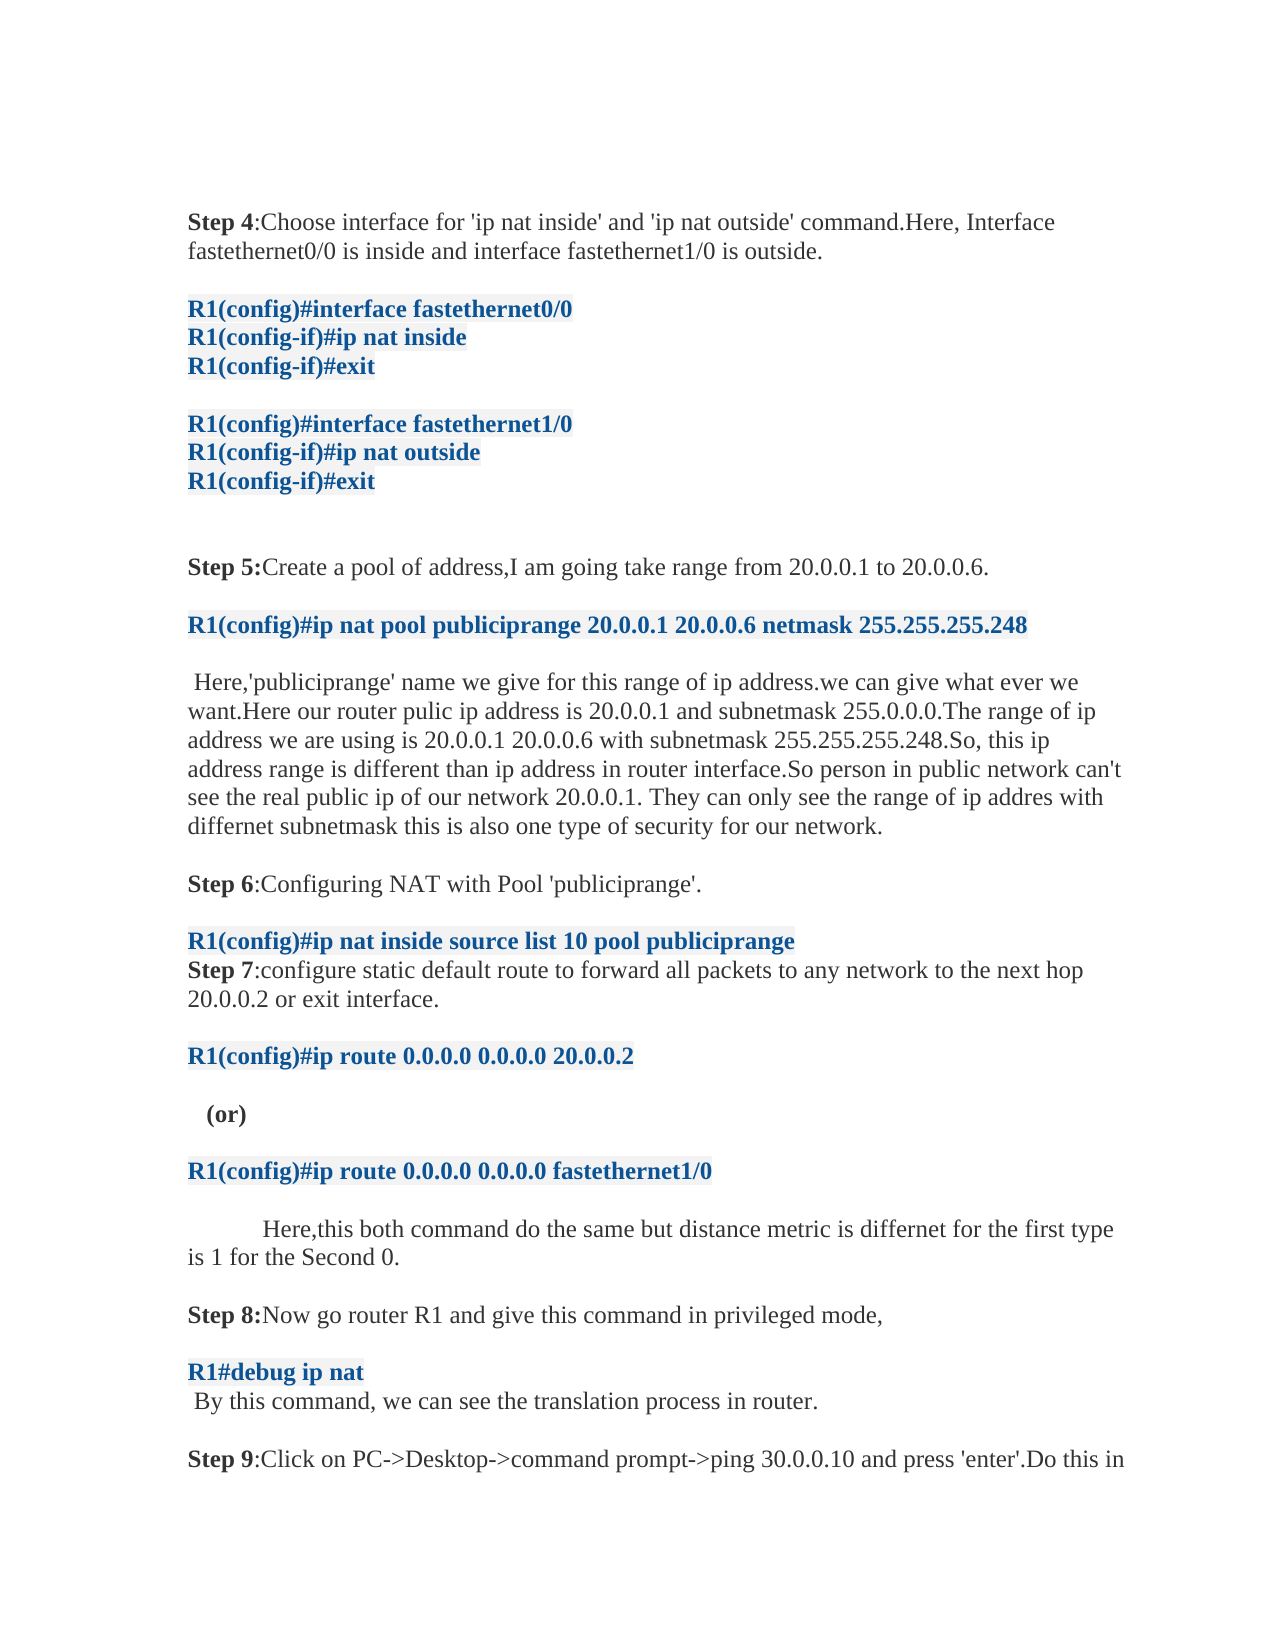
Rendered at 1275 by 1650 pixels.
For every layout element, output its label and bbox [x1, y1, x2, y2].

text [187, 150, 1125, 1472]
